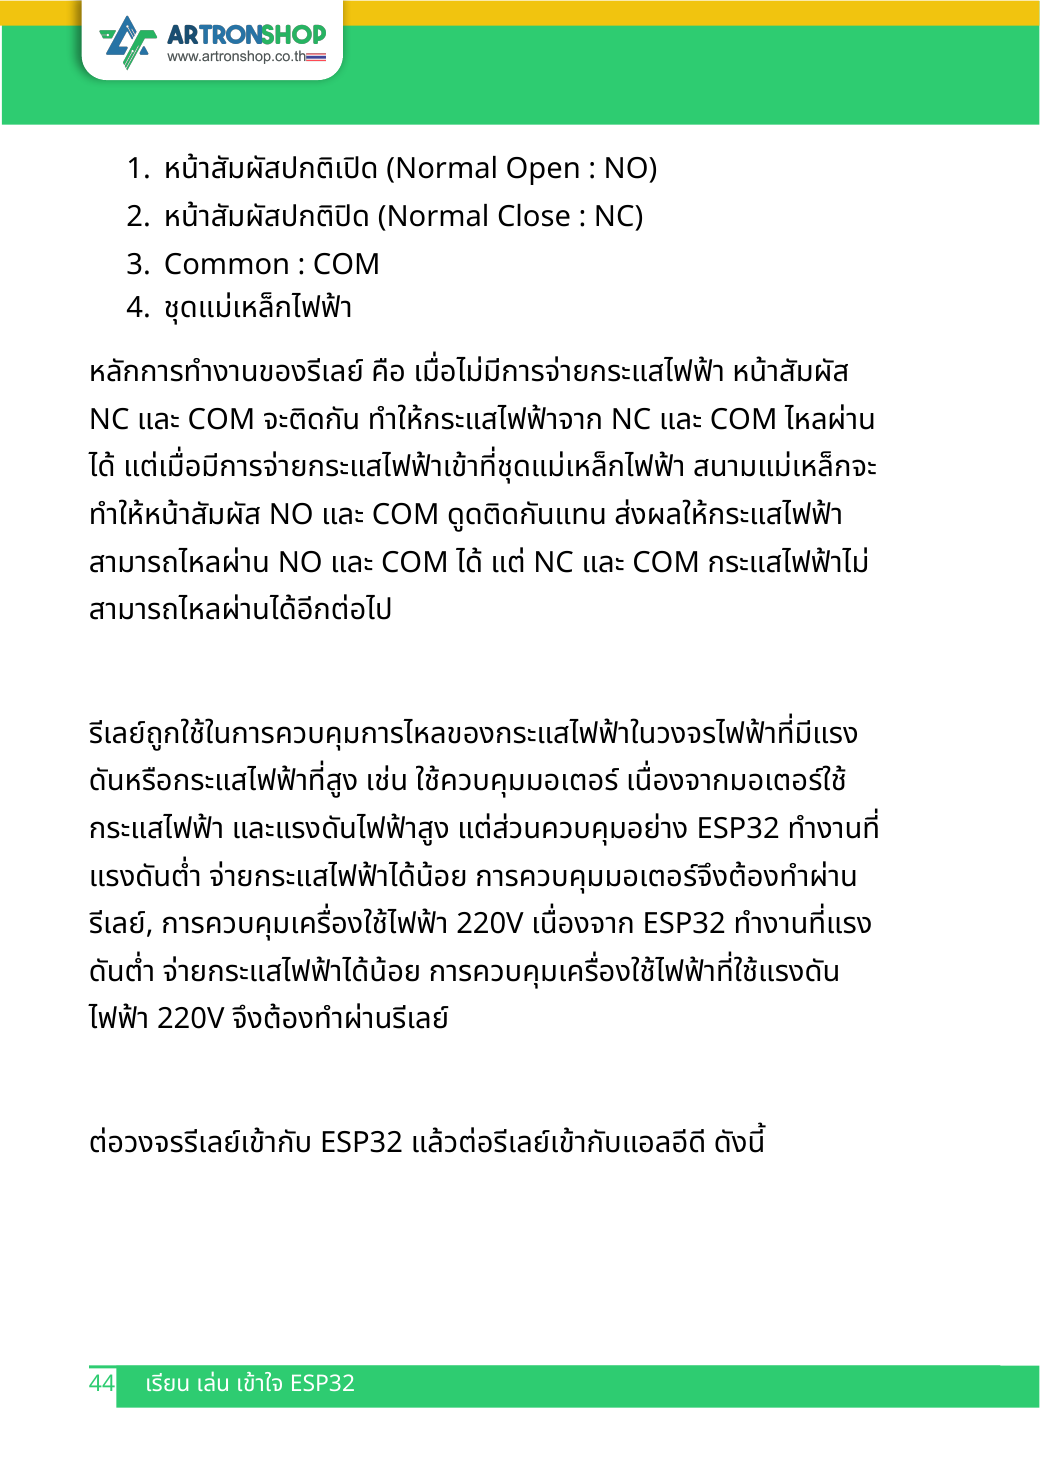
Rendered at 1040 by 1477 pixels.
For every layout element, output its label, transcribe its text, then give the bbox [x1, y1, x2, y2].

text รีเลย์ถูกใช้ในการควบคุมการไหลของกระแสไฟฟ้าในวงจรไฟฟ้าที่มีแรงดันหรือกระแสไฟฟ้าที่สูง เช่น ใช้ควบคุมมอเตอร์ เนื่องจากมอเตอร์ใช้กระแสไฟฟ้า และแรงดันไฟฟ้าสูง แต่ส่วนควบคุมอย่าง ESP32 ทำงานที่แรงดันต่ำ จ่ายกระแสไฟฟ้าได้น้อย การควบคุมมอเตอร์จึงต้องทำผ่านรีเลย์, การควบคุมเครื่องใช้ไฟฟ้า 220V เนื่องจาก ESP32 ทำงานที่แรงดันต่ำ จ่ายกระแสไฟฟ้าได้น้อย การควบคุมเครื่องใช้ไฟฟ้าที่ใช้แรงดันไฟฟ้า 220V จึงต้องทำผ่านรีเลย์ [89, 712, 892, 1042]
text ต่อวงจรรีเลย์เข้ากับ ESP32 แล้วต่อรีเลย์เข้ากับแอลอีดี ดังนี้ [89, 1122, 892, 1166]
list Common : COM [126, 243, 892, 283]
text หลักการทำงานของรีเลย์ คือ เมื่อไม่มีการจ่ายกระแสไฟฟ้า หน้าสัมผัส NC และ COM จะติดกัน ทำให้กระแสไฟฟ้าจาก NC และ COM ไหลผ่านได้ แต่เมื่อมีการจ่ายกระแสไฟฟ้าเข้าที่ชุดแม่เหล็กไฟฟ้า สนามแม่เหล็กจะทำให้หน้าสัมผัส NO และ COM ดูดติดกันแทน ส่งผลให้กระแสไฟฟ้าสามารถไหลผ่าน NO และ COM ได้ แต่ NC และ COM กระแสไฟฟ้าไม่สามารถไหลผ่านได้อีกต่อไป [89, 351, 892, 633]
list ชุดแม่เหล็กไฟฟ้า [126, 286, 892, 330]
list หน้าสัมผัสปกติเปิด (Normal Open : NO) [126, 148, 892, 192]
picture [92, 12, 326, 73]
list หน้าสัมผัสปกติปิด (Normal Close : NC) [126, 196, 892, 240]
